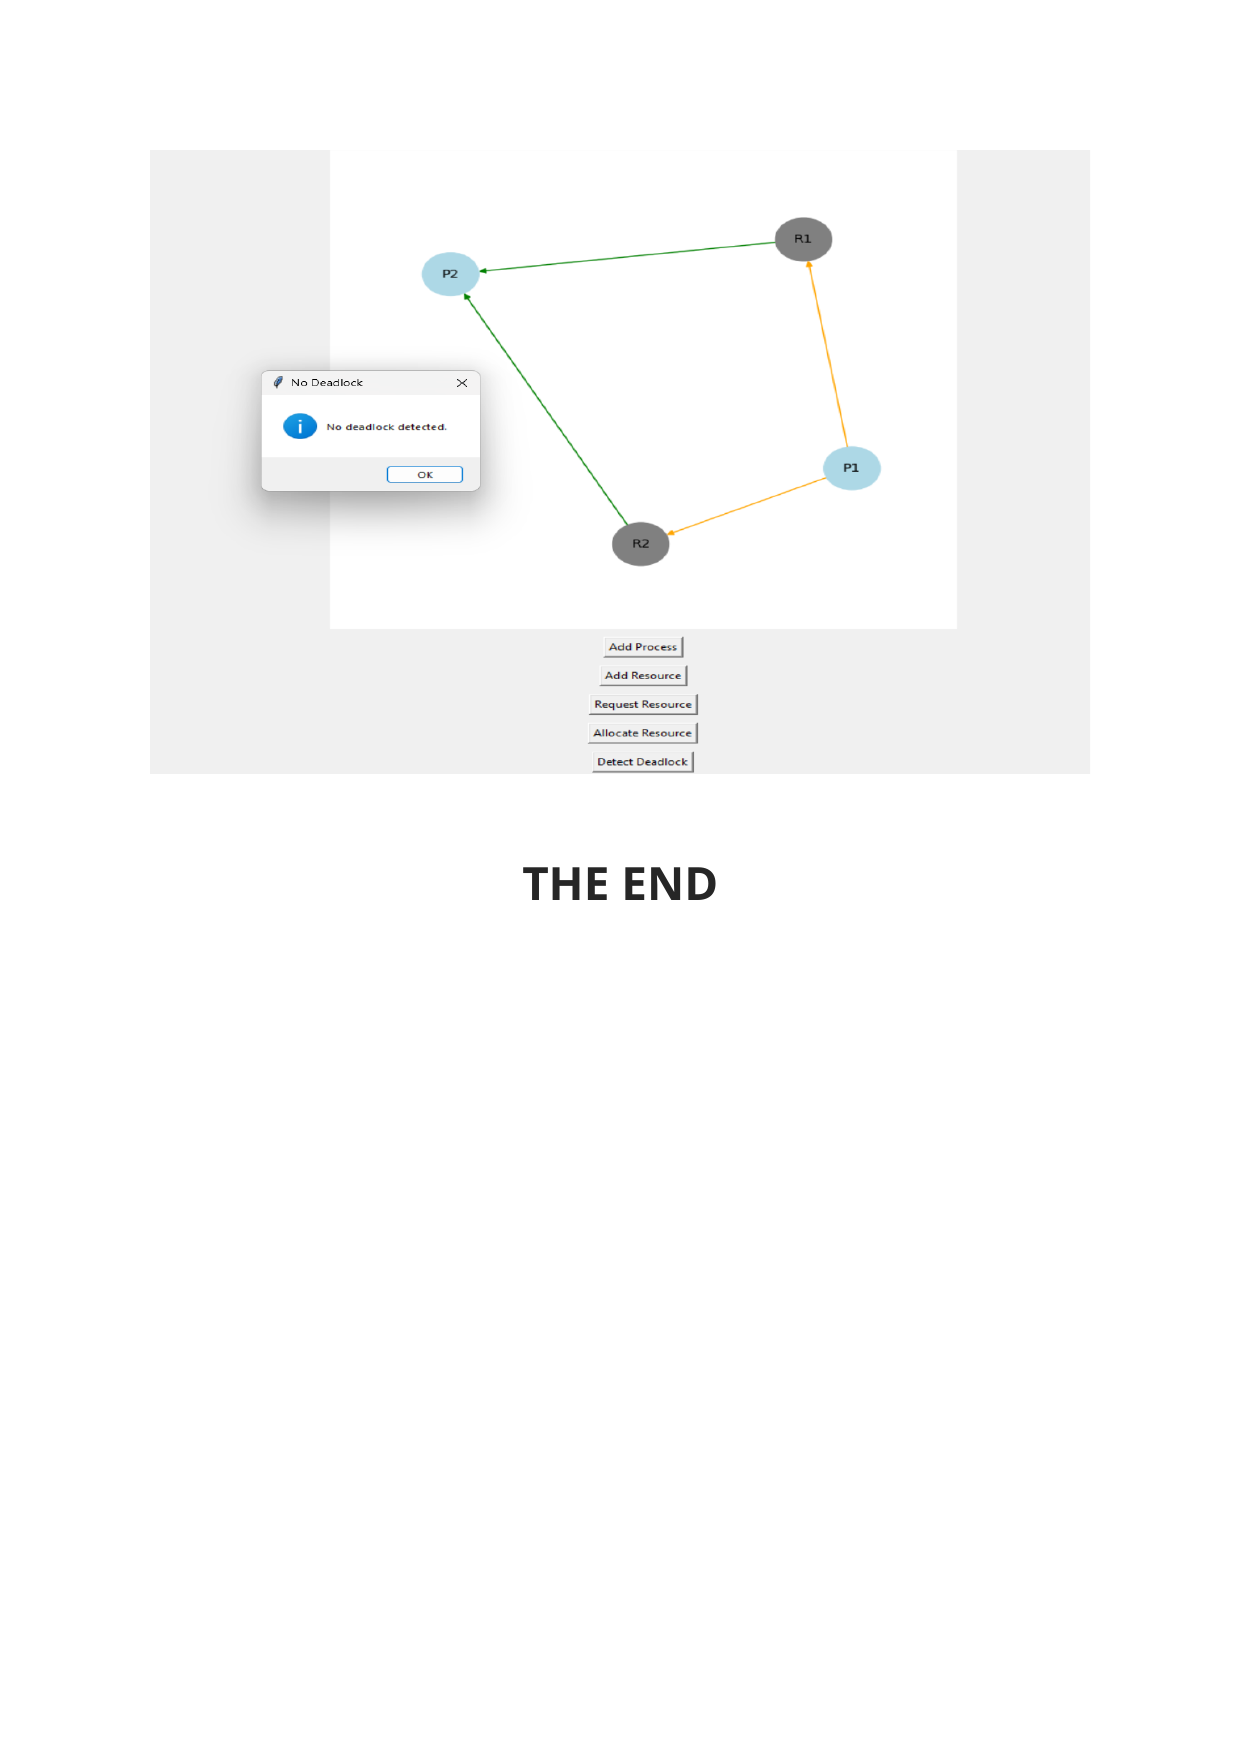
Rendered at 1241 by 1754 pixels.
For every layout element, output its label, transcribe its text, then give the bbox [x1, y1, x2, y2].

text THE END [150, 851, 1090, 914]
picture [150, 150, 1091, 774]
